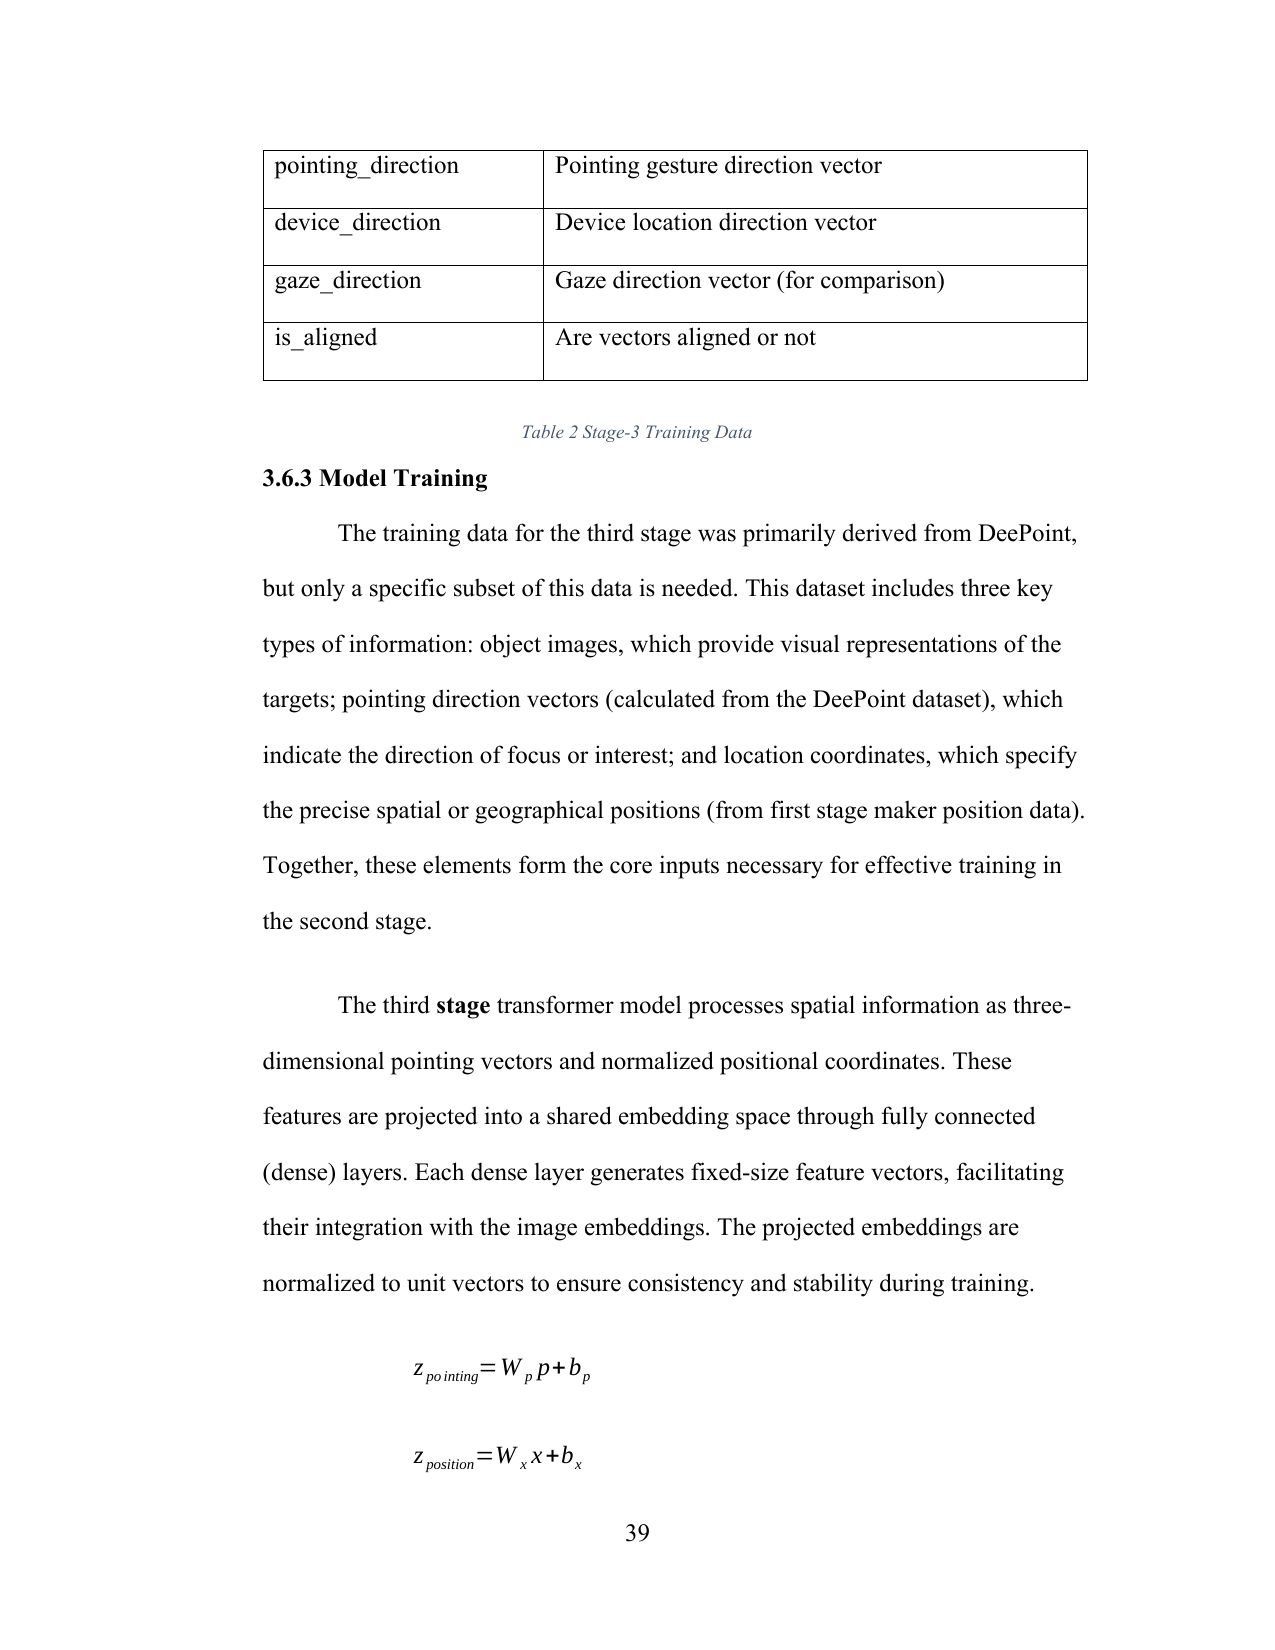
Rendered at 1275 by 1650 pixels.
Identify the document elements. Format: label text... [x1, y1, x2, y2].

table_cell Are vectors aligned or not [544, 323, 1087, 379]
text The third stage transformer model processes spatial information as three-dimensional pointing vectors and normalized positional coordinates. These features are projected into a shared embedding space through fully connected (dense) layers. Each dense layer generates fixed-size feature vectors, facilitating their integration with the image embeddings. The projected embeddings are normalized to unit vectors to ensure consistency and stability during training. [262, 992, 1087, 1296]
table_cell pointing_direction [264, 151, 543, 207]
table_cell gaze_direction [264, 266, 543, 322]
table_cell Device location direction vector [544, 209, 1087, 265]
table_cell Gaze direction vector (for comparison) [544, 266, 1087, 322]
table_cell device_direction [264, 209, 543, 265]
table_cell is_aligned [264, 323, 543, 379]
table_cell Pointing gesture direction vector [544, 151, 1087, 207]
text The training data for the third stage was primarily derived from DeePoint, but only a specific subset of this data is needed. This dataset includes three key types of information: object images, which provide visual representations of the targets; pointing direction vectors (calculated from the DeePoint dataset), which indicate the direction of focus or interest; and location coordinates, which specify the precise spatial or geographical positions (from first stage maker position data). Together, these elements form the core inputs necessary for effective training in the second stage. [262, 519, 1087, 935]
subtitle 3.6.3 Model Training [187, 464, 1087, 491]
